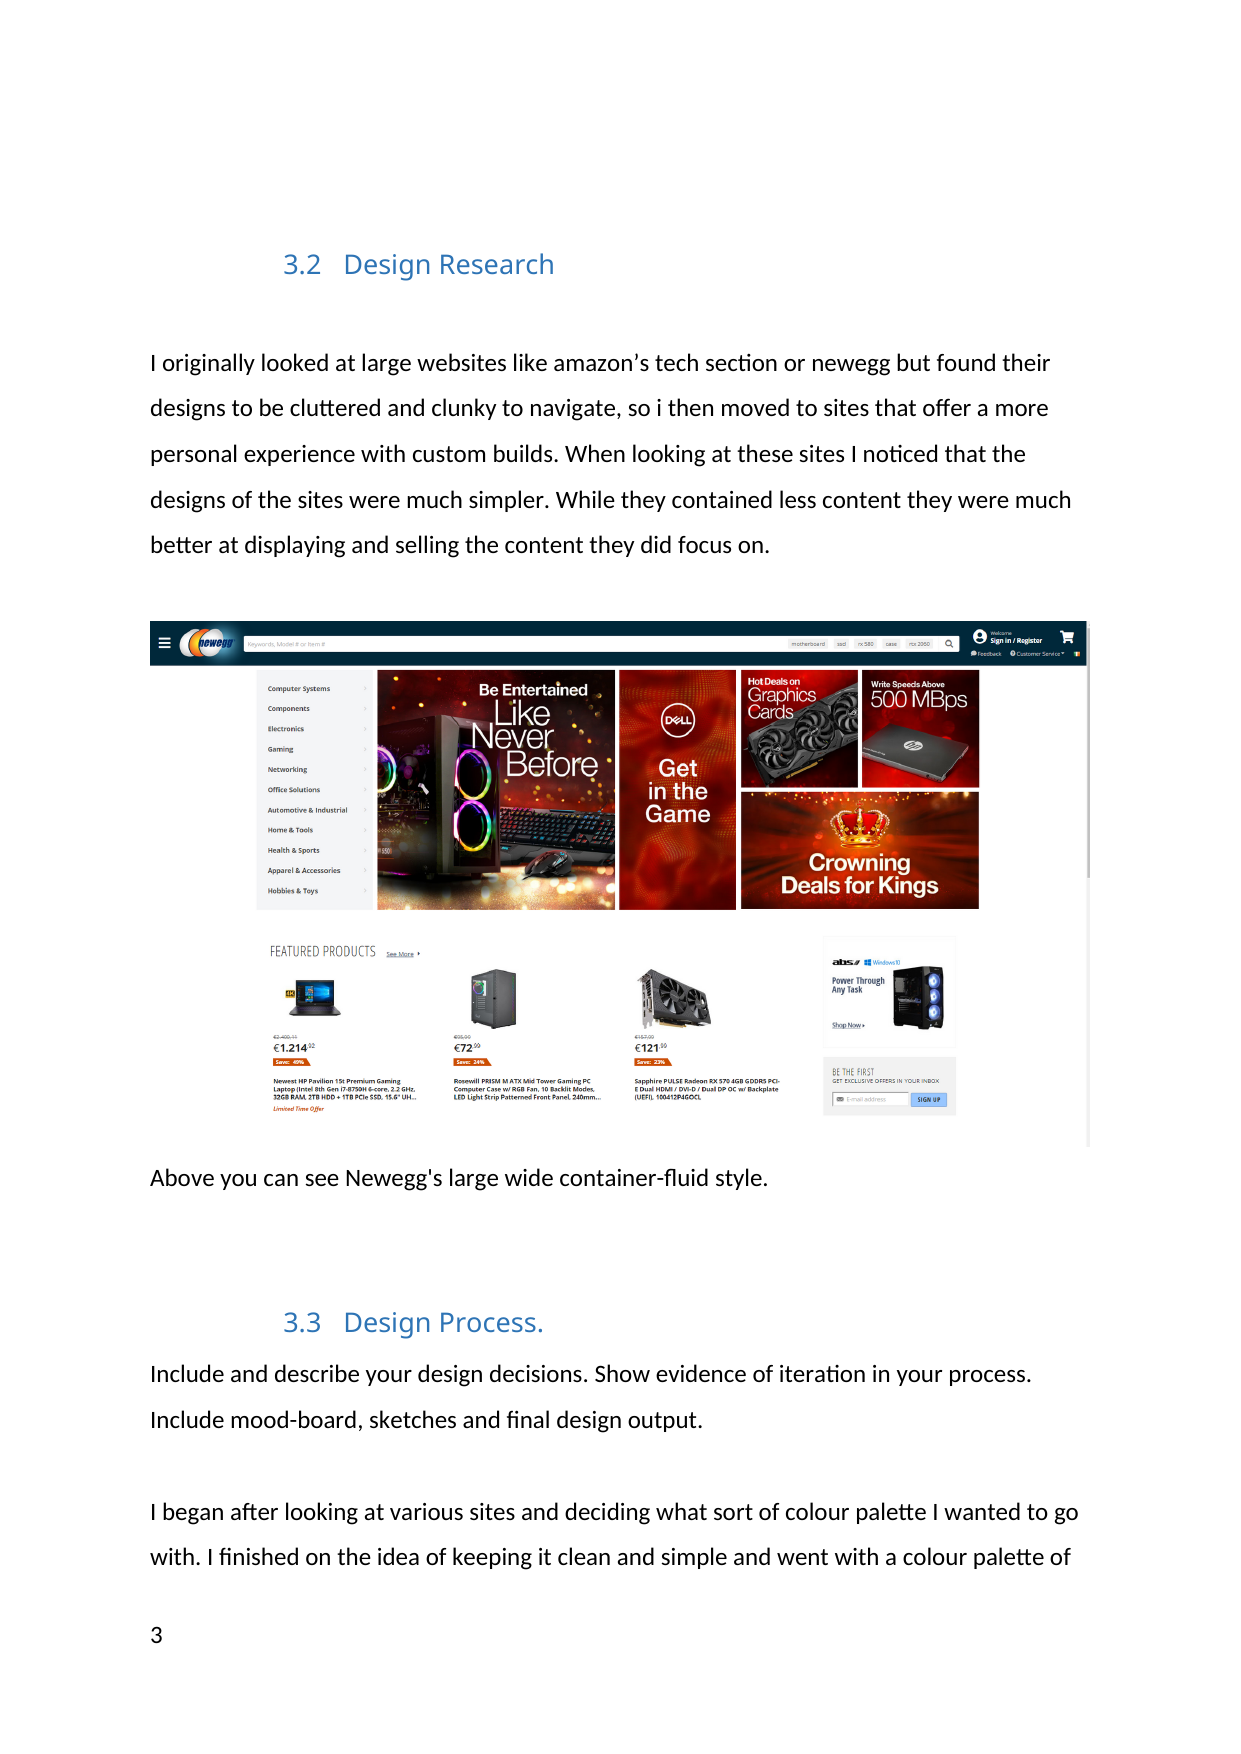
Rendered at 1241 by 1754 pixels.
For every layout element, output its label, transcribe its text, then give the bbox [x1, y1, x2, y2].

picture [973, 629, 987, 643]
picture [1061, 631, 1074, 643]
picture [992, 638, 1003, 644]
text Include and describe your design decisions. Show evidence of iteration in your process. Include mood-board, sketches and final design output. [150, 1359, 1090, 1435]
picture [971, 651, 1001, 656]
subtitle Design Process. [283, 1303, 1090, 1340]
picture [1018, 638, 1035, 644]
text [150, 1496, 1090, 1572]
text Above you can see Newegg's large wide container-fluid style. [150, 1162, 1090, 1192]
picture [160, 643, 170, 648]
text I originally looked at large websites like amazon’s tech section or newegg but found their designs to be cluttered and clunky to navigate, so i then moved to sites that offer a more personal experience with custom builds. When looking at these sites I noticed that the designs of the sites were much simpler. While they contained less content they were much better at displaying and selling the content they did focus on. [150, 347, 1090, 560]
subtitle Design Research [283, 246, 1090, 282]
picture [150, 621, 1090, 1147]
